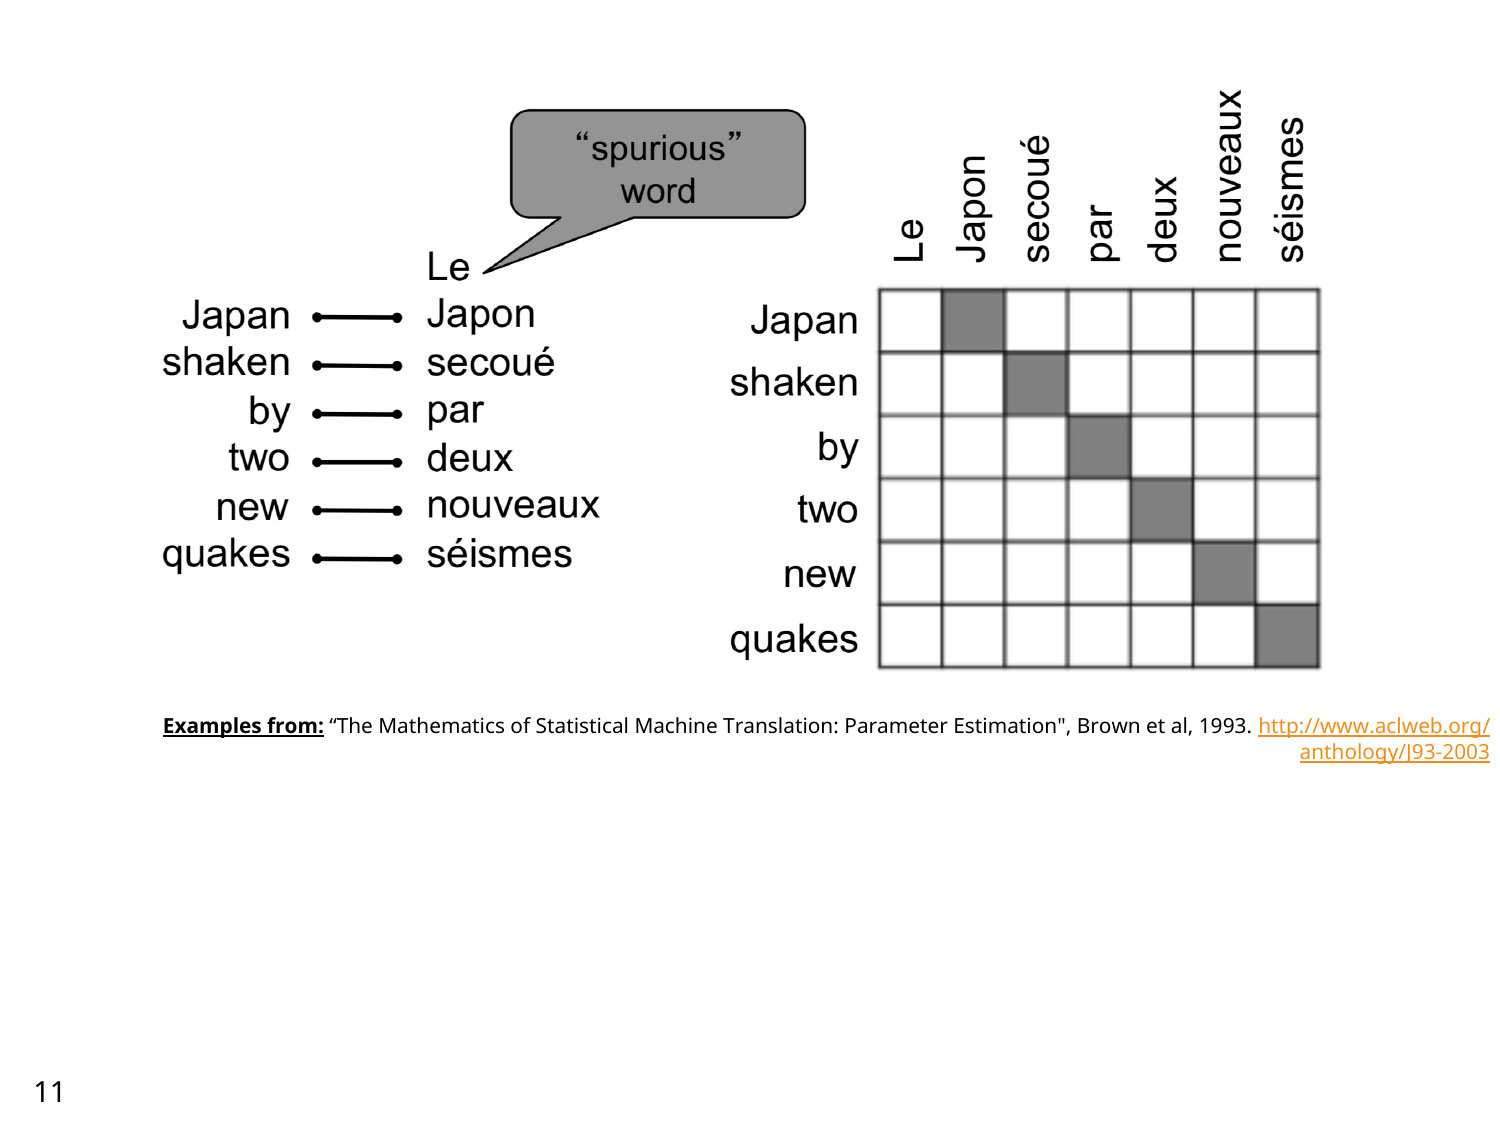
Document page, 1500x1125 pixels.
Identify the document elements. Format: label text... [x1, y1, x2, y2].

text Examples from: “The Mathematics of Statistical Machine Translation: Parameter Estimation", Brown et al, 1993. http://www.aclweb.org/ anthology/J93-2003 [25, 712, 1490, 766]
picture [132, 59, 1347, 689]
